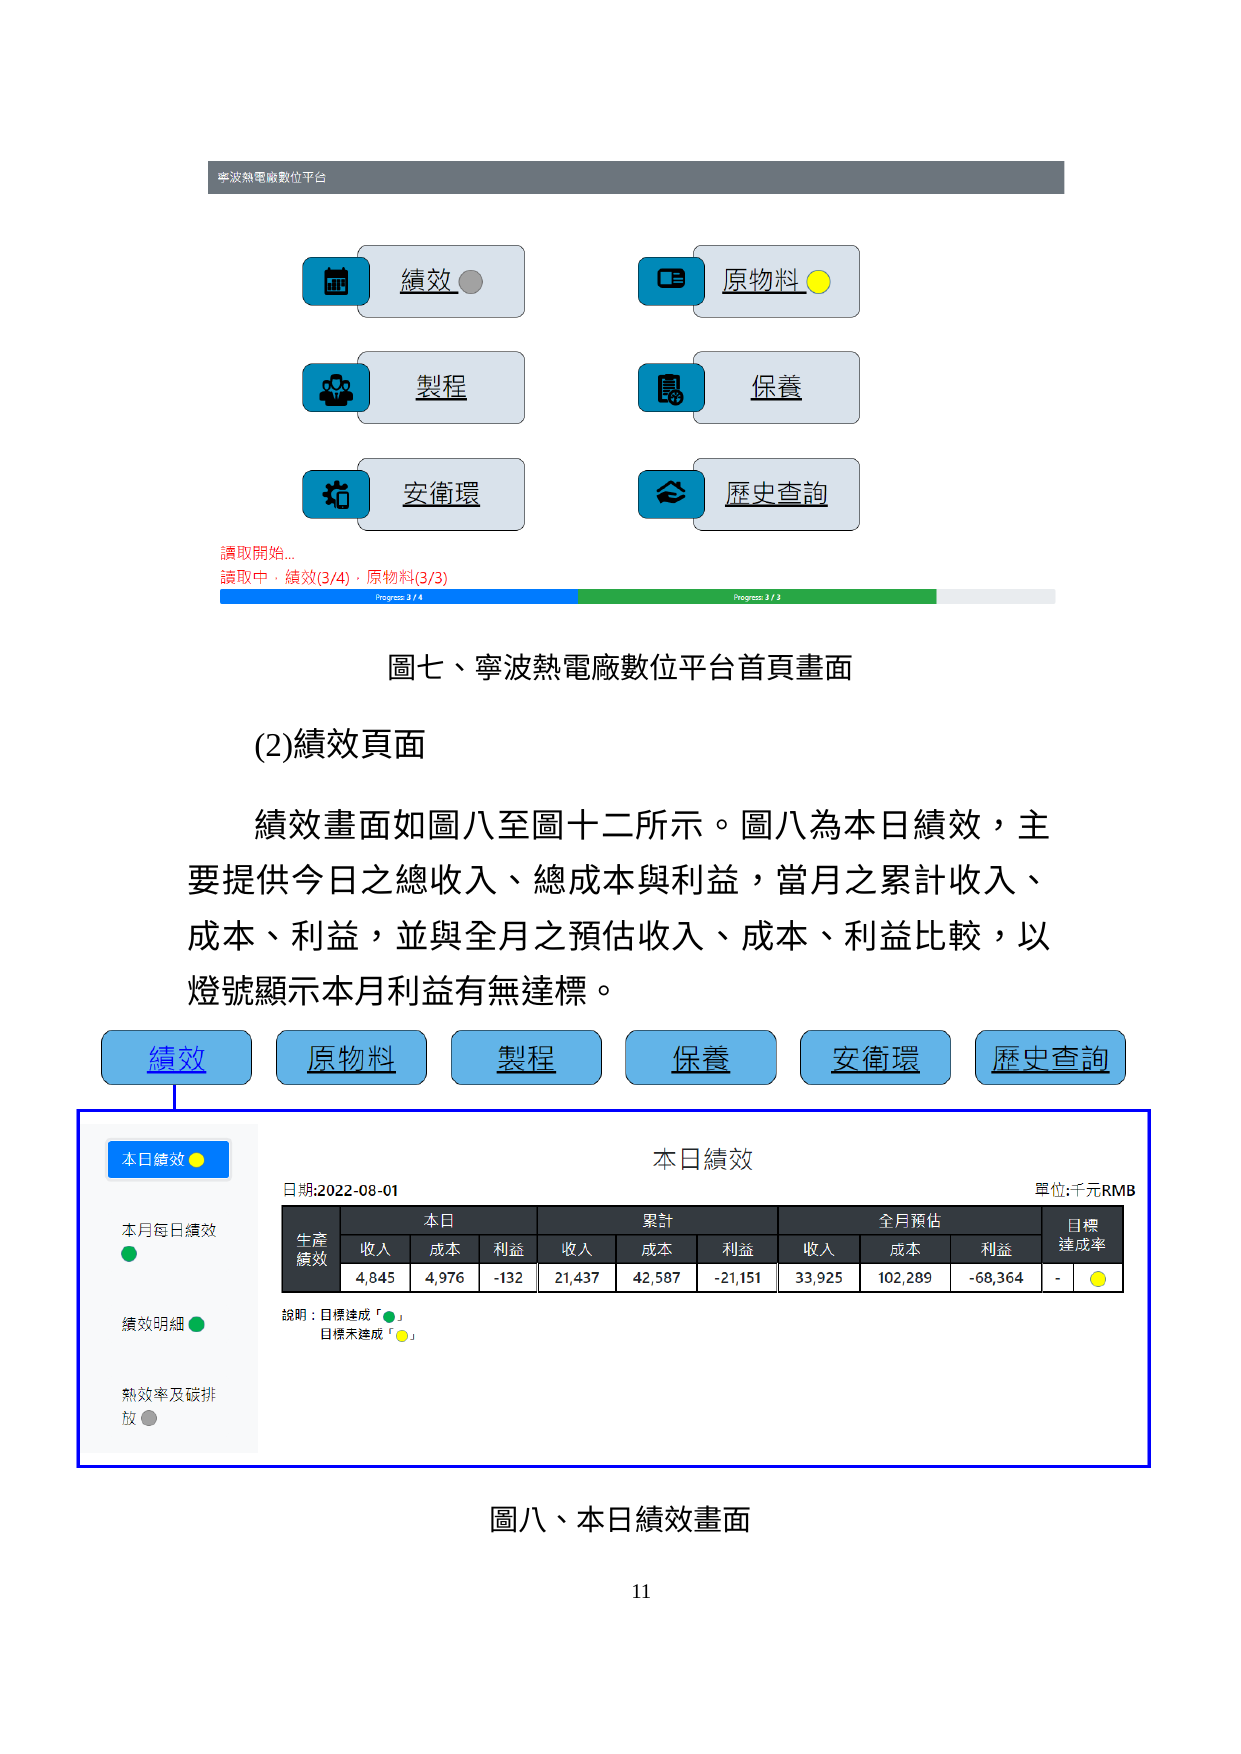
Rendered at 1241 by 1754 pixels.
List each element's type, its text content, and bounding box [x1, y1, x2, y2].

text 圖八、本日績效畫面 [187, 1471, 1053, 1539]
picture [73, 1023, 1155, 1471]
picture [208, 161, 1065, 614]
text 圖七、寧波熱電廠數位平台首頁畫面 [187, 644, 1053, 687]
text (2)績效頁面 [187, 718, 1053, 766]
text 績效畫面如圖八至圖十二所示。圖八為本日績效，主要提供今日之總收入、總成本與利益，當月之累計收入、成本、利益，並與全月之預估收入、成本、利益比較，以燈號顯示本月利益有無達標。 [187, 798, 1053, 1013]
